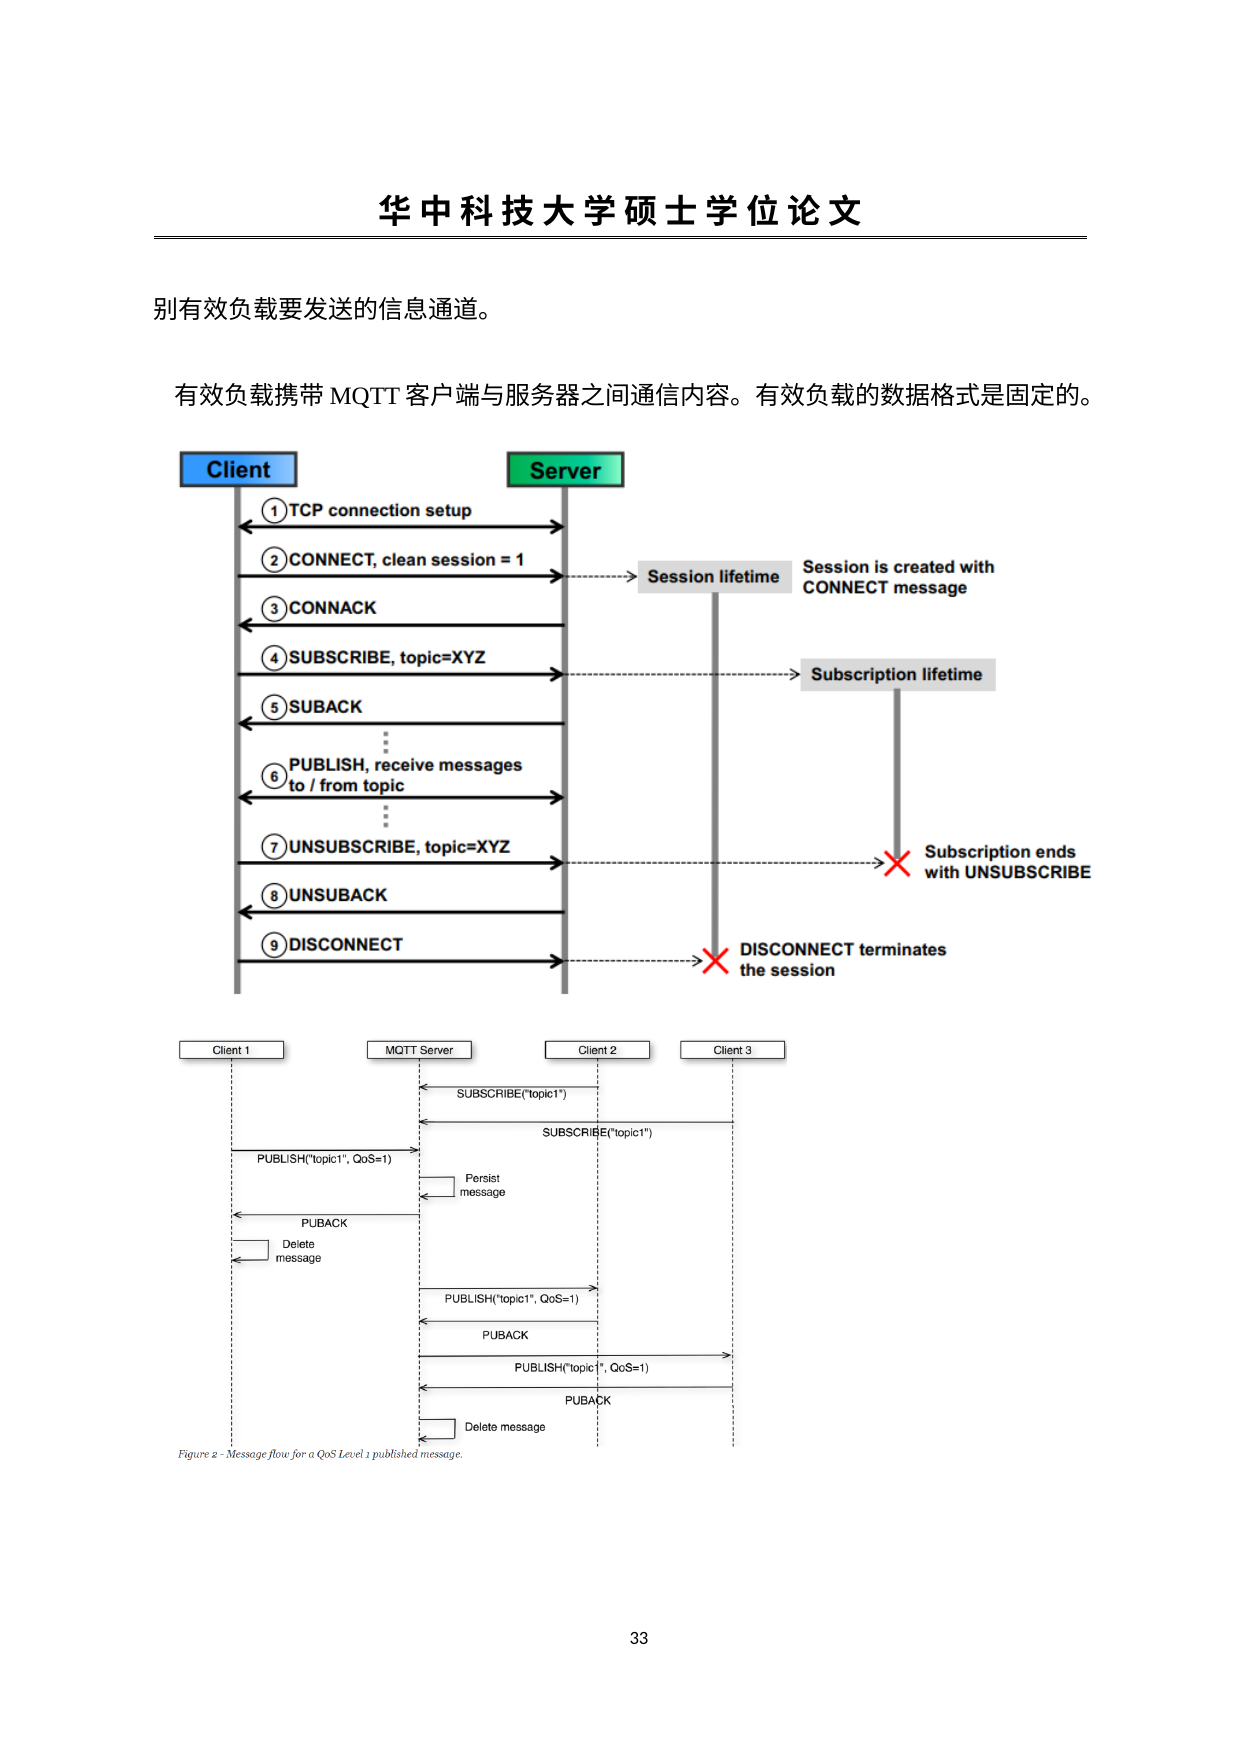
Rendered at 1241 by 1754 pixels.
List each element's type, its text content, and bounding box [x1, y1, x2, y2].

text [153, 274, 1087, 342]
text 有效负载携带MQTT客户端与服务器之间通信内容。有效负载的数据格式是固定的。 [153, 360, 1087, 428]
